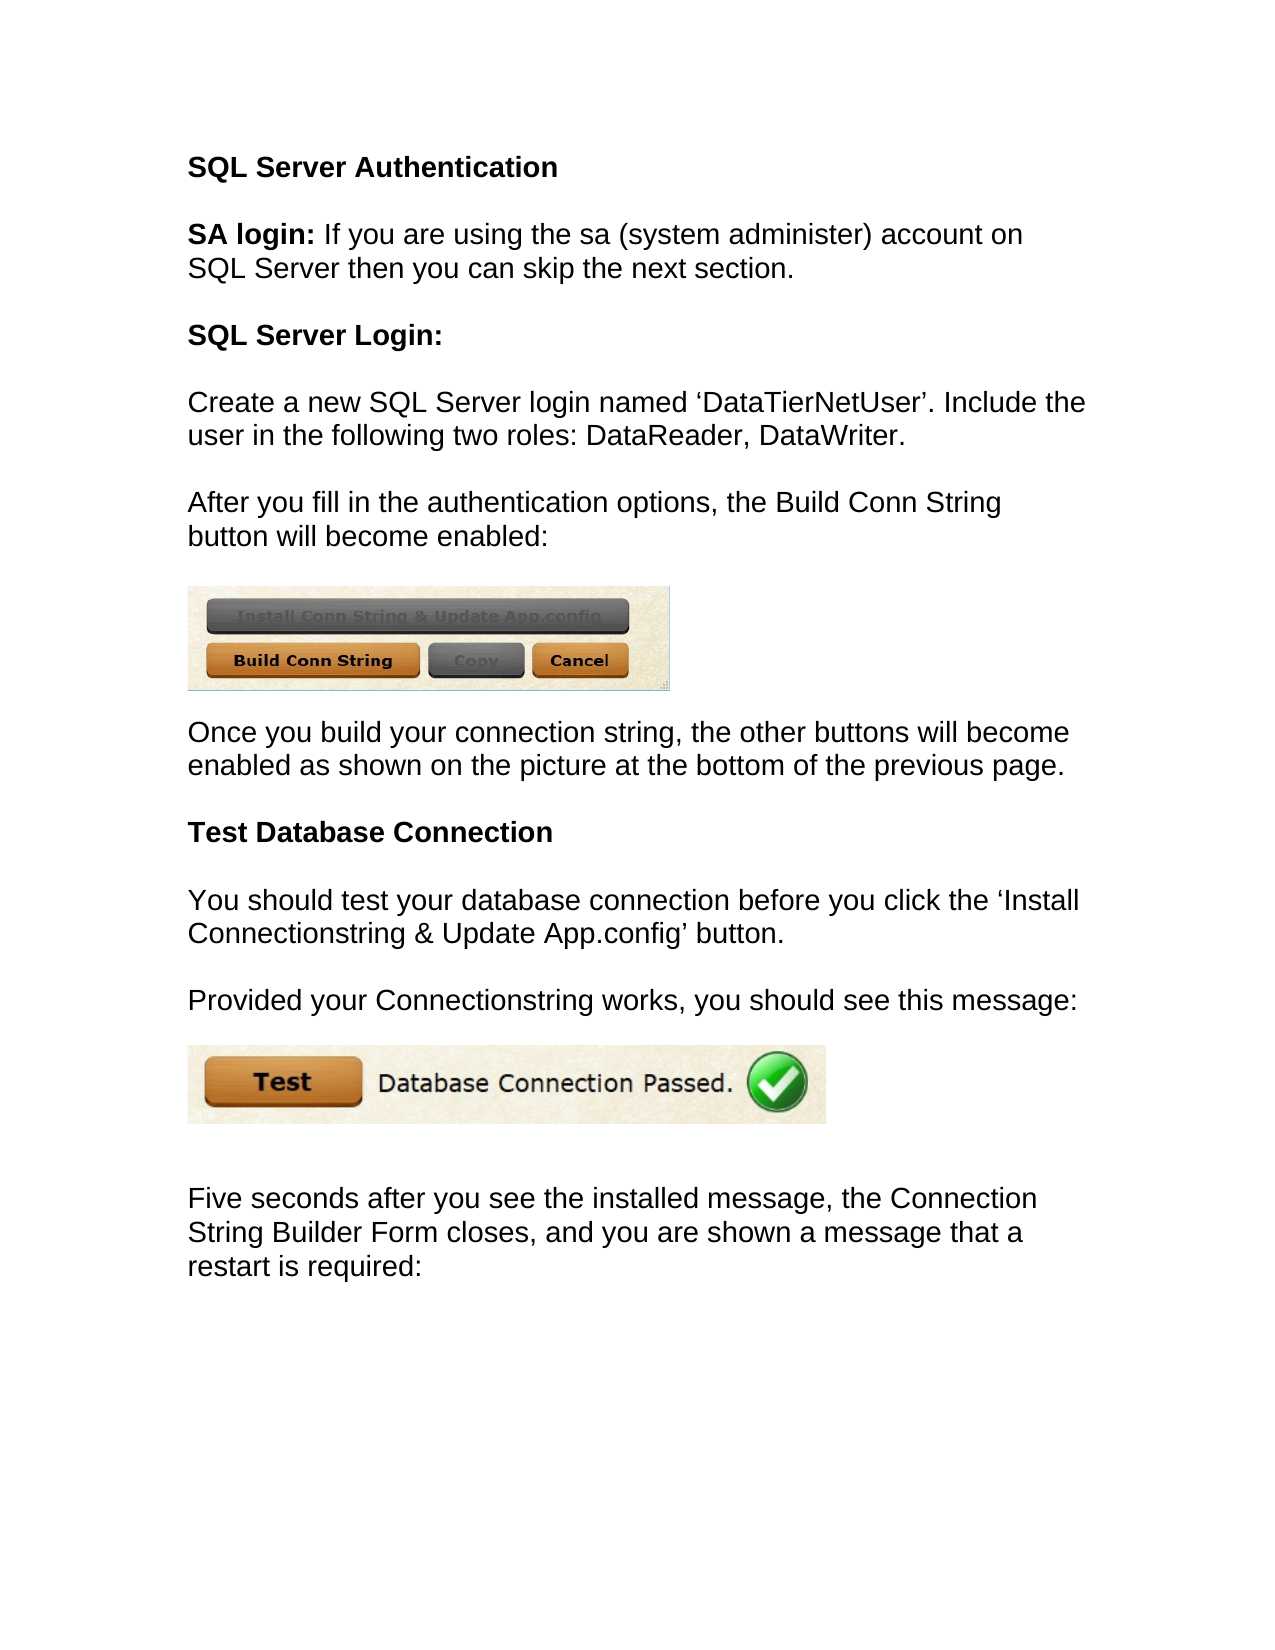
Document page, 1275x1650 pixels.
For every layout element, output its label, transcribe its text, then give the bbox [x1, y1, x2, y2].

text SQL Server Authentication [187, 150, 1087, 183]
text Once you build your connection string, the other buttons will become enabled as shown on the picture at the bottom of the previous page. [187, 715, 1087, 782]
text SA login: If you are using the sa (system administer) account on SQL Server then you can skip the next section. [187, 217, 1087, 284]
picture [187, 1045, 827, 1124]
text Create a new SQL Server login named ‘DataTierNetUser’. Include the user in the following two roles: DataReader, DataWriter. [187, 385, 1087, 452]
text SQL Server Login: [187, 318, 1087, 351]
picture [187, 586, 670, 691]
text You should test your database connection before you click the ‘Install Connectionstring & Update App.config’ button. [187, 882, 1087, 949]
text After you fill in the authentication options, the Build Conn String button will become enabled: [187, 485, 1087, 552]
text Five seconds after you see the installed message, the Connection String Builder Form closes, and you are shown a message that a restart is required: [187, 1181, 1087, 1282]
text Provided your Connectionstring works, you should see this message: [187, 983, 1087, 1017]
text Test Database Connection [187, 815, 1087, 849]
